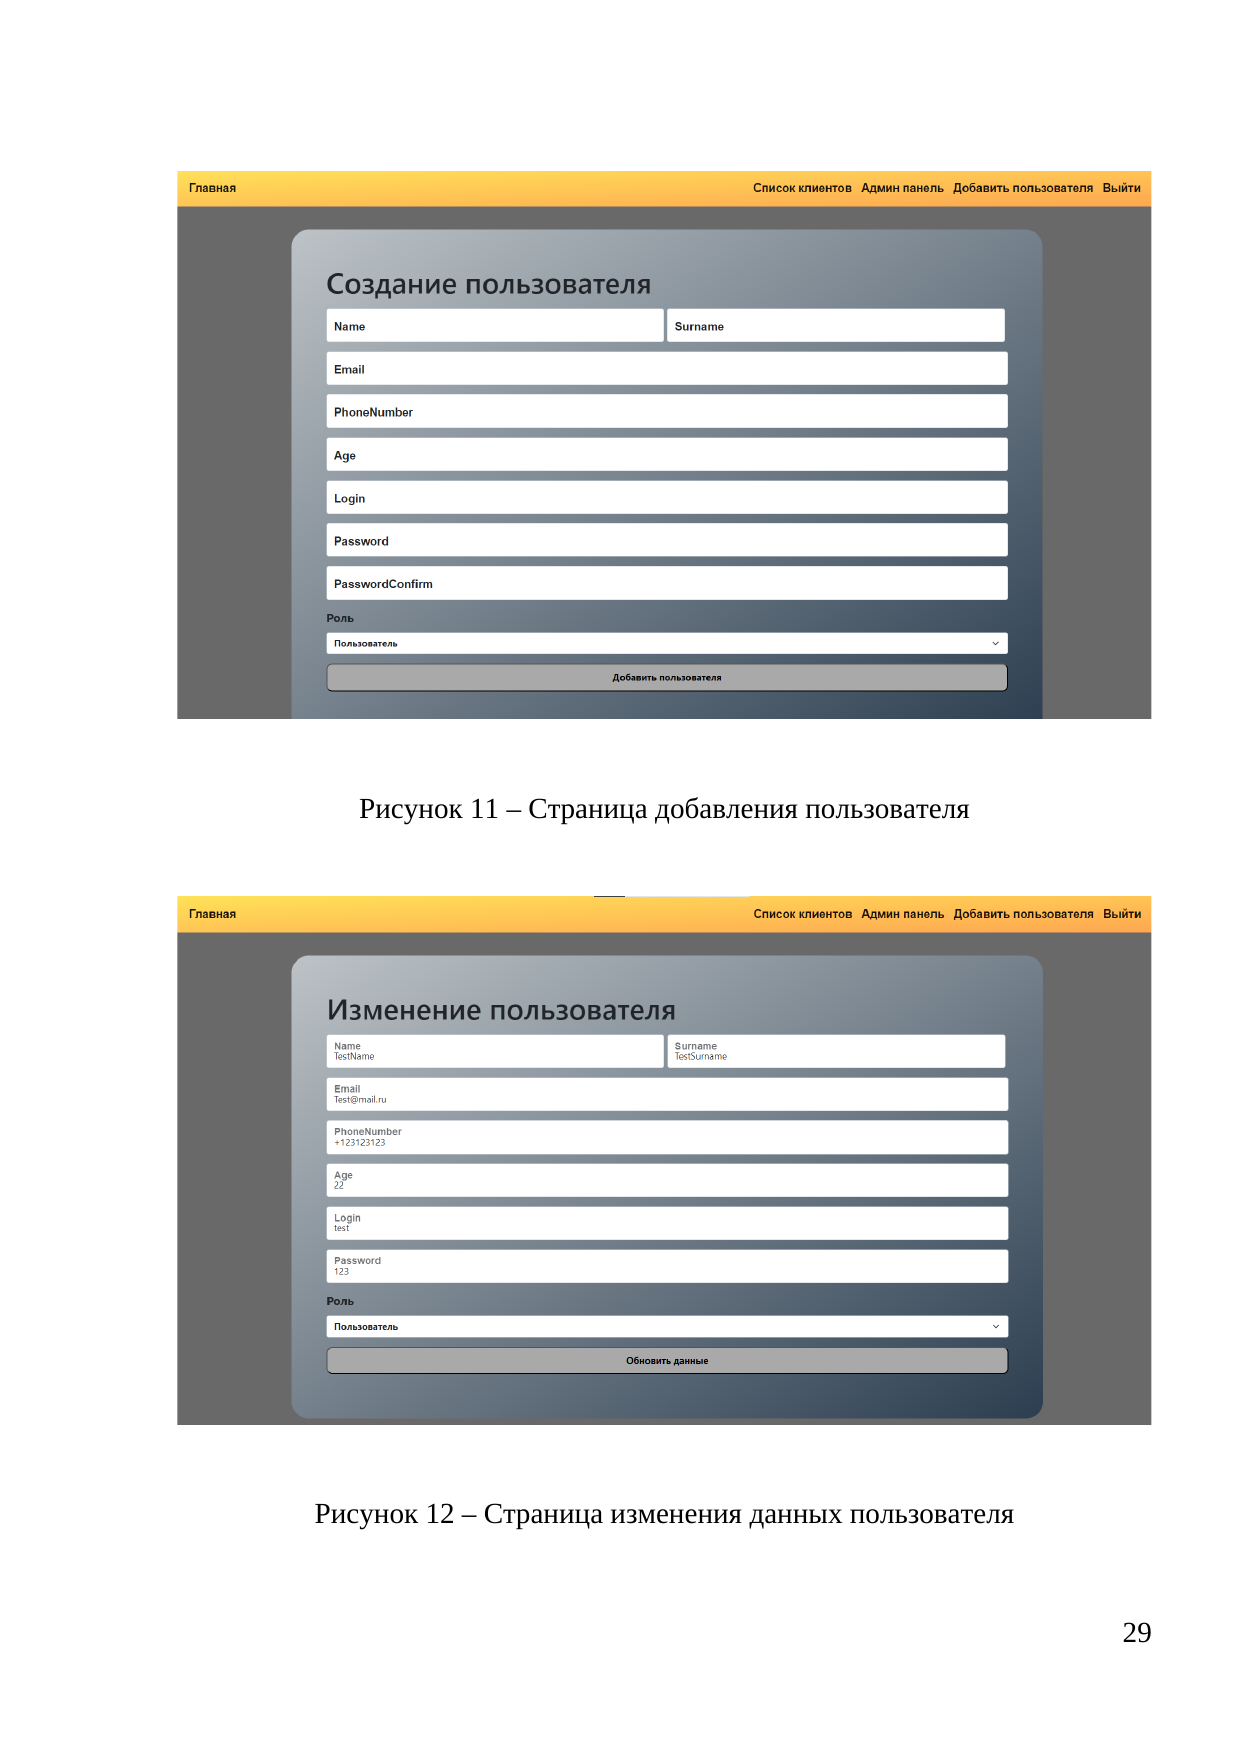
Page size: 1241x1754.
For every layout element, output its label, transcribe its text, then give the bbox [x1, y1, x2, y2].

text Рисунок 12 – Страница изменения данных пользователя [177, 1496, 1152, 1530]
picture [177, 896, 1152, 1425]
text Рисунок 11 – Страница добавления пользователя [177, 791, 1152, 824]
picture [177, 171, 1152, 719]
